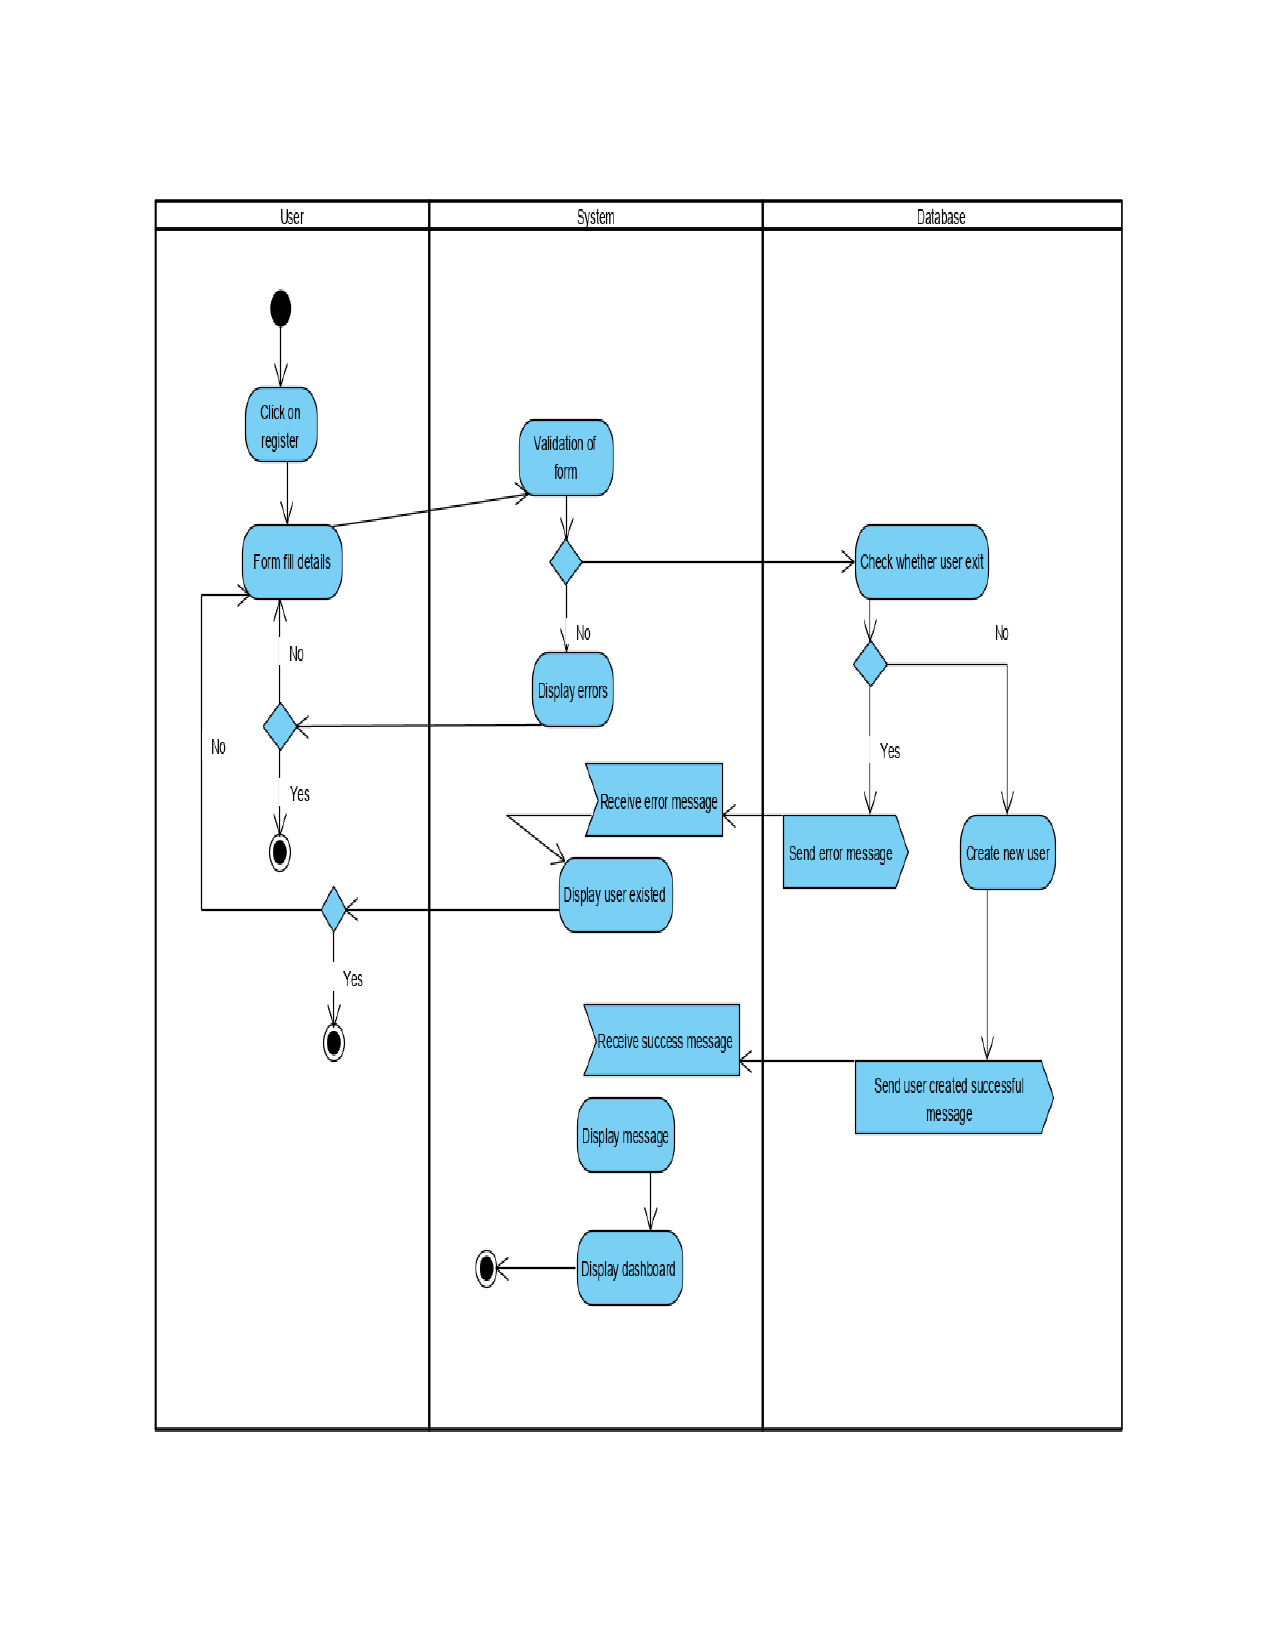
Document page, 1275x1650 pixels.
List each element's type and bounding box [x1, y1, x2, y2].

picture [150, 195, 1125, 1438]
